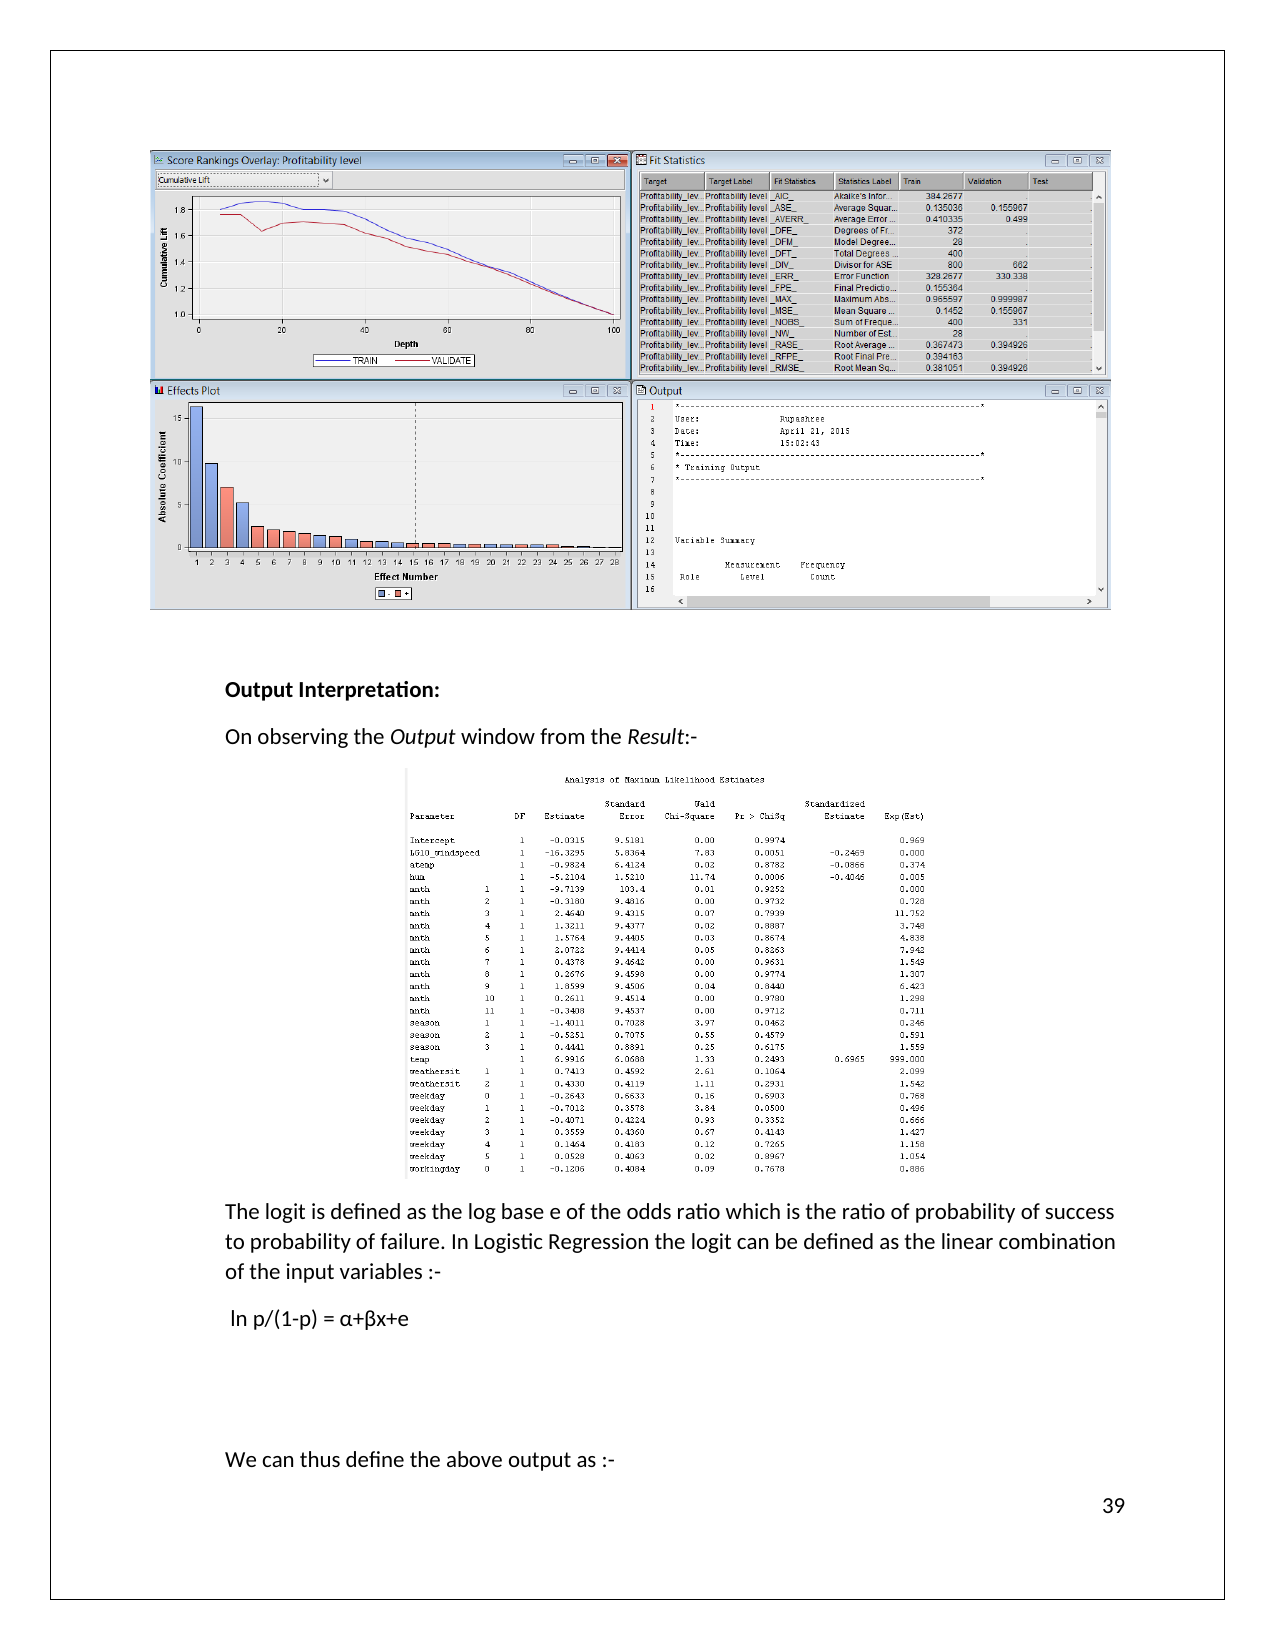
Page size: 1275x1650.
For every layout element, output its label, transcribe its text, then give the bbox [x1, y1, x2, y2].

text We can thus define the above output as :- [225, 1445, 1125, 1473]
text On observing the Output window from the Result:- [150, 722, 1125, 750]
text The logit is defined as the log base e of the odds ratio which is the ratio of probability of success to probability of failure. In Logistic Regression the logit can be defined as the linear combination of the input variables :- [225, 1197, 1125, 1286]
text Output Interpretation: [150, 675, 1125, 703]
text ln p/(1-p) = α+βx+e [225, 1304, 1125, 1332]
picture [150, 150, 1111, 610]
picture [404, 768, 946, 1179]
